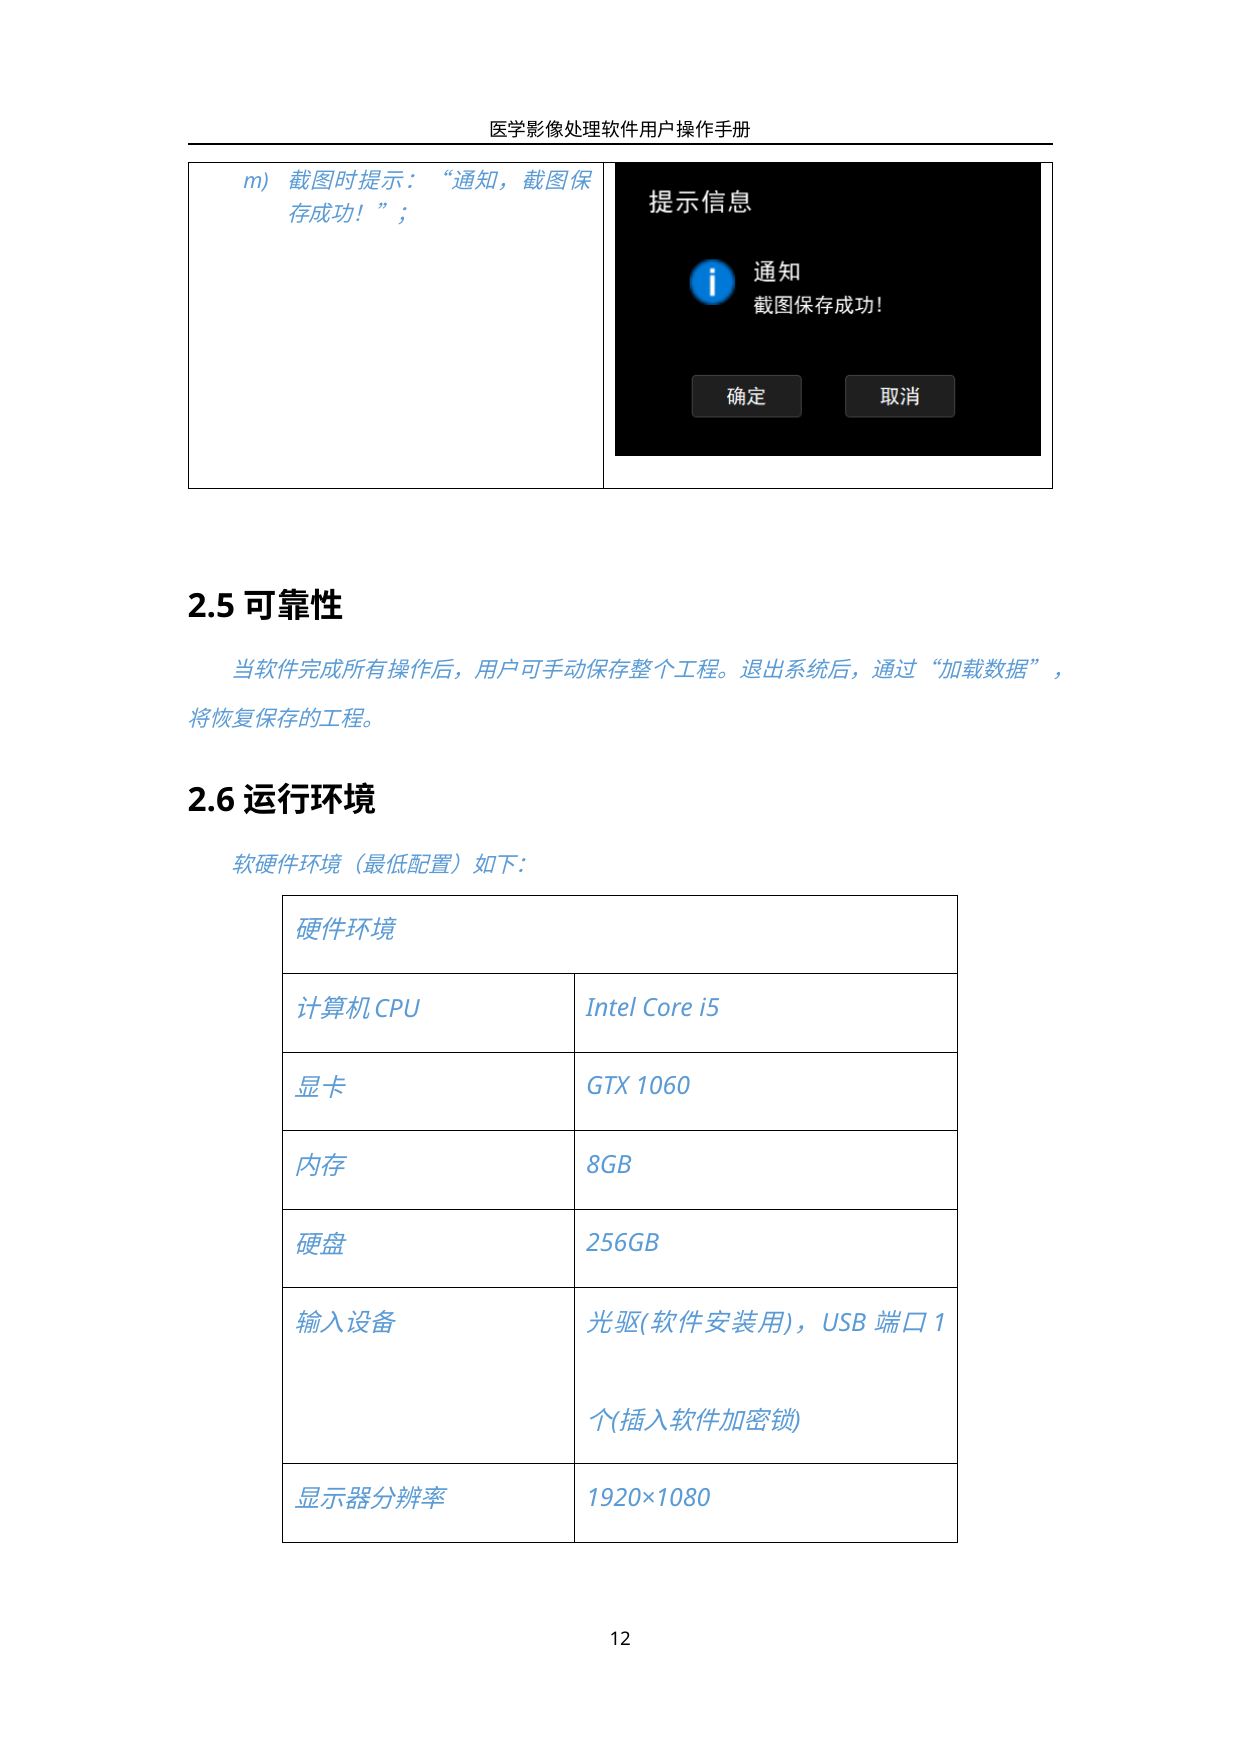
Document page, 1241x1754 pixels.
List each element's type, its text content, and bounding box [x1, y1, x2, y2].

table_cell 计算机CPU [283, 974, 574, 1052]
table_cell 8GB [575, 1131, 957, 1209]
table_cell 内存 [283, 1131, 574, 1209]
table_cell Intel Core i5 [575, 974, 957, 1052]
table_cell 截图时提示：“通知，截图保存成功！”； [189, 163, 603, 488]
text 软硬件环境（最低配置）如下： [231, 846, 1053, 879]
table_cell 光驱(软件安装用)，USB端口1个(插入软件加密锁) [575, 1288, 957, 1463]
table_cell 1920×1080 [575, 1464, 957, 1542]
text 当软件完成所有操作后，用户可手动保存整个工程。退出系统后，通过“加载数据”，将恢复保存的工程。 [187, 652, 1053, 733]
text 2.6 运行环境 [187, 765, 1053, 830]
table_cell 硬盘 [283, 1210, 574, 1287]
table_header 硬件环境 [283, 896, 957, 973]
table_cell 显示器分辨率 [283, 1464, 574, 1542]
text 2.5 可靠性 [187, 570, 1053, 635]
table_cell [604, 163, 1052, 488]
picture [615, 163, 1041, 456]
table_cell 输入设备 [283, 1288, 574, 1463]
table_cell 显卡 [283, 1053, 574, 1130]
table_cell 256GB [575, 1210, 957, 1287]
table_cell GTX 1060 [575, 1053, 957, 1130]
